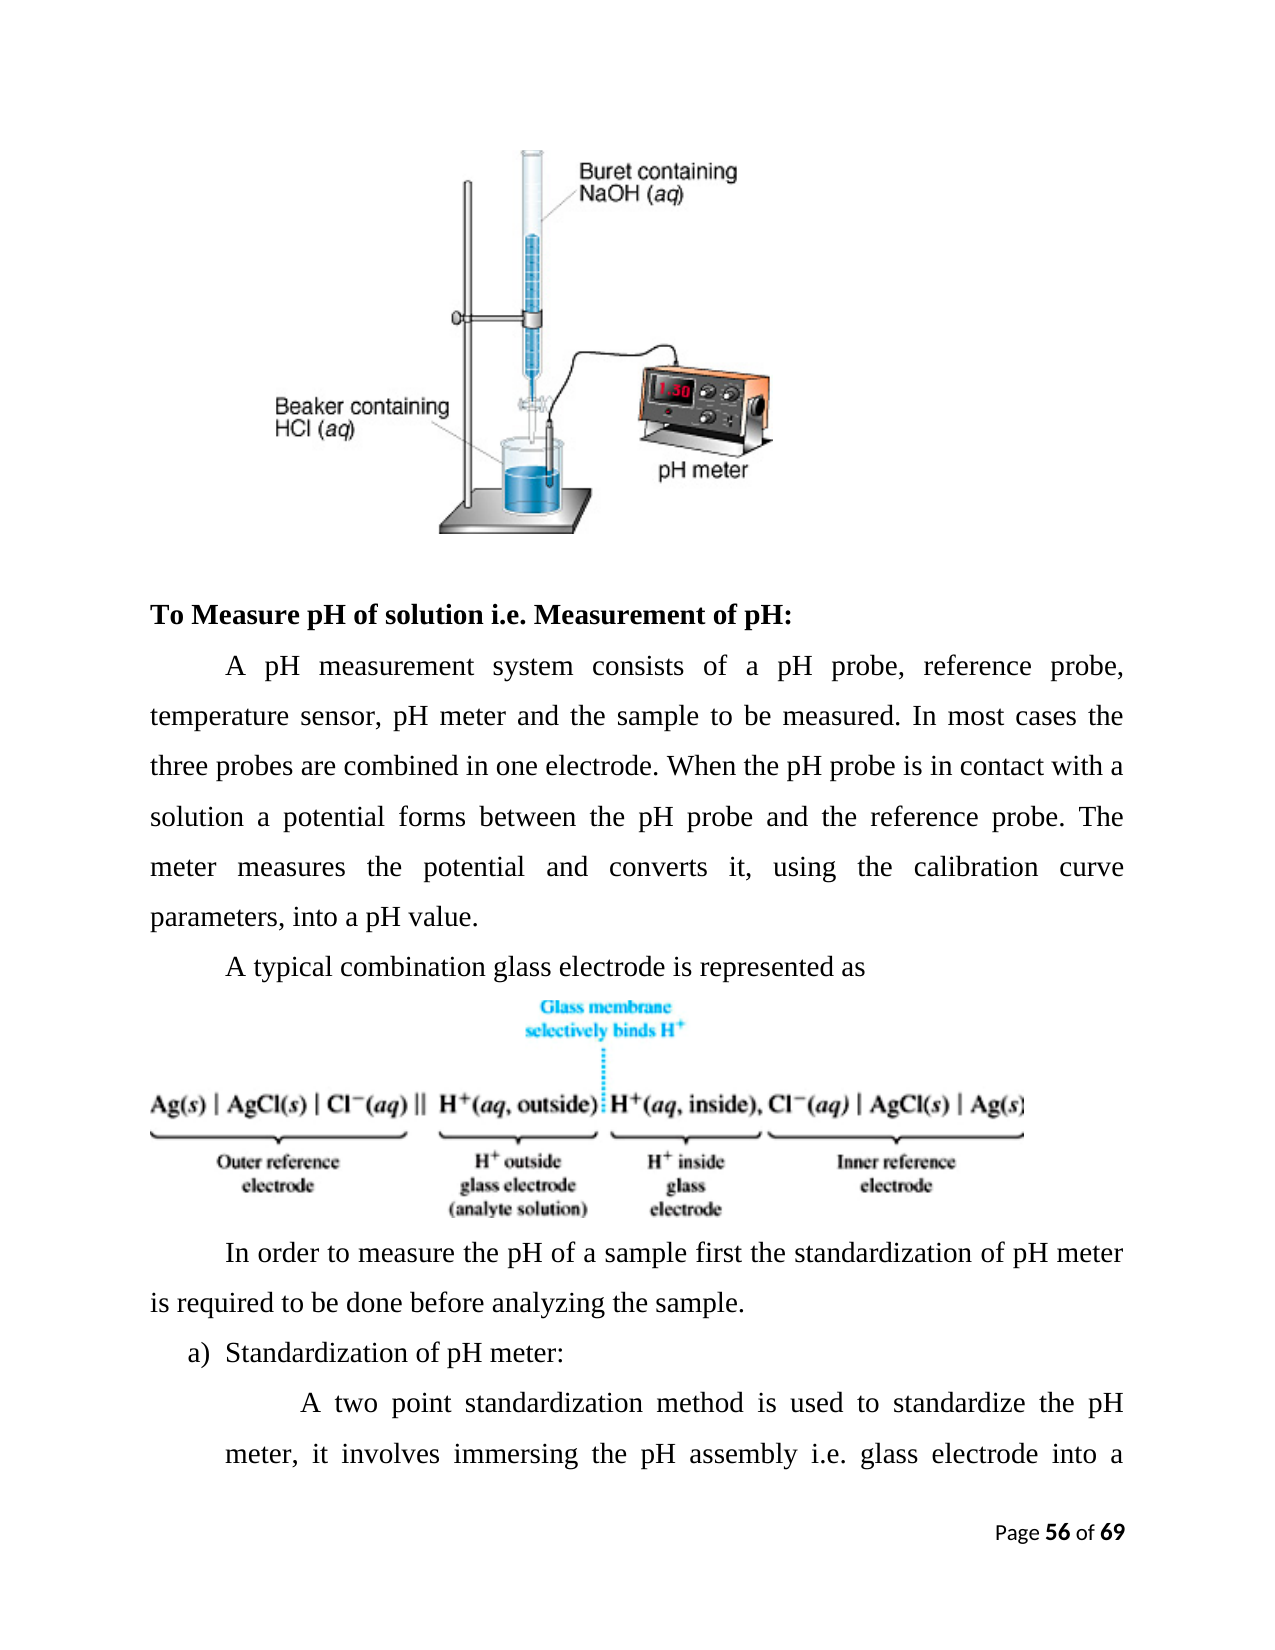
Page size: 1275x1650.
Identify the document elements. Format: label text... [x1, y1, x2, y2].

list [225, 1386, 1125, 1469]
text In order to measure the pH of a sample first the standardization of pH meter is required to be done before analyzing the sample. [150, 1000, 1125, 1318]
picture [275, 150, 773, 534]
list Standardization of pH meter: [187, 1335, 1125, 1369]
text A pH measurement system consists of a pH probe, reference probe, temperature sensor, pH meter and the sample to be measured. In most cases the three probes are combined in one electrode. When the pH probe is in contact with a solution a potential forms between the pH probe and the reference probe. The meter measures the potential and converts it, using the calibration curve parameters, into a pH value. [150, 648, 1125, 933]
text A typical combination glass electrode is represented as [150, 949, 1125, 983]
text To Measure pH of solution i.e. Measurement of pH: [150, 597, 1125, 631]
